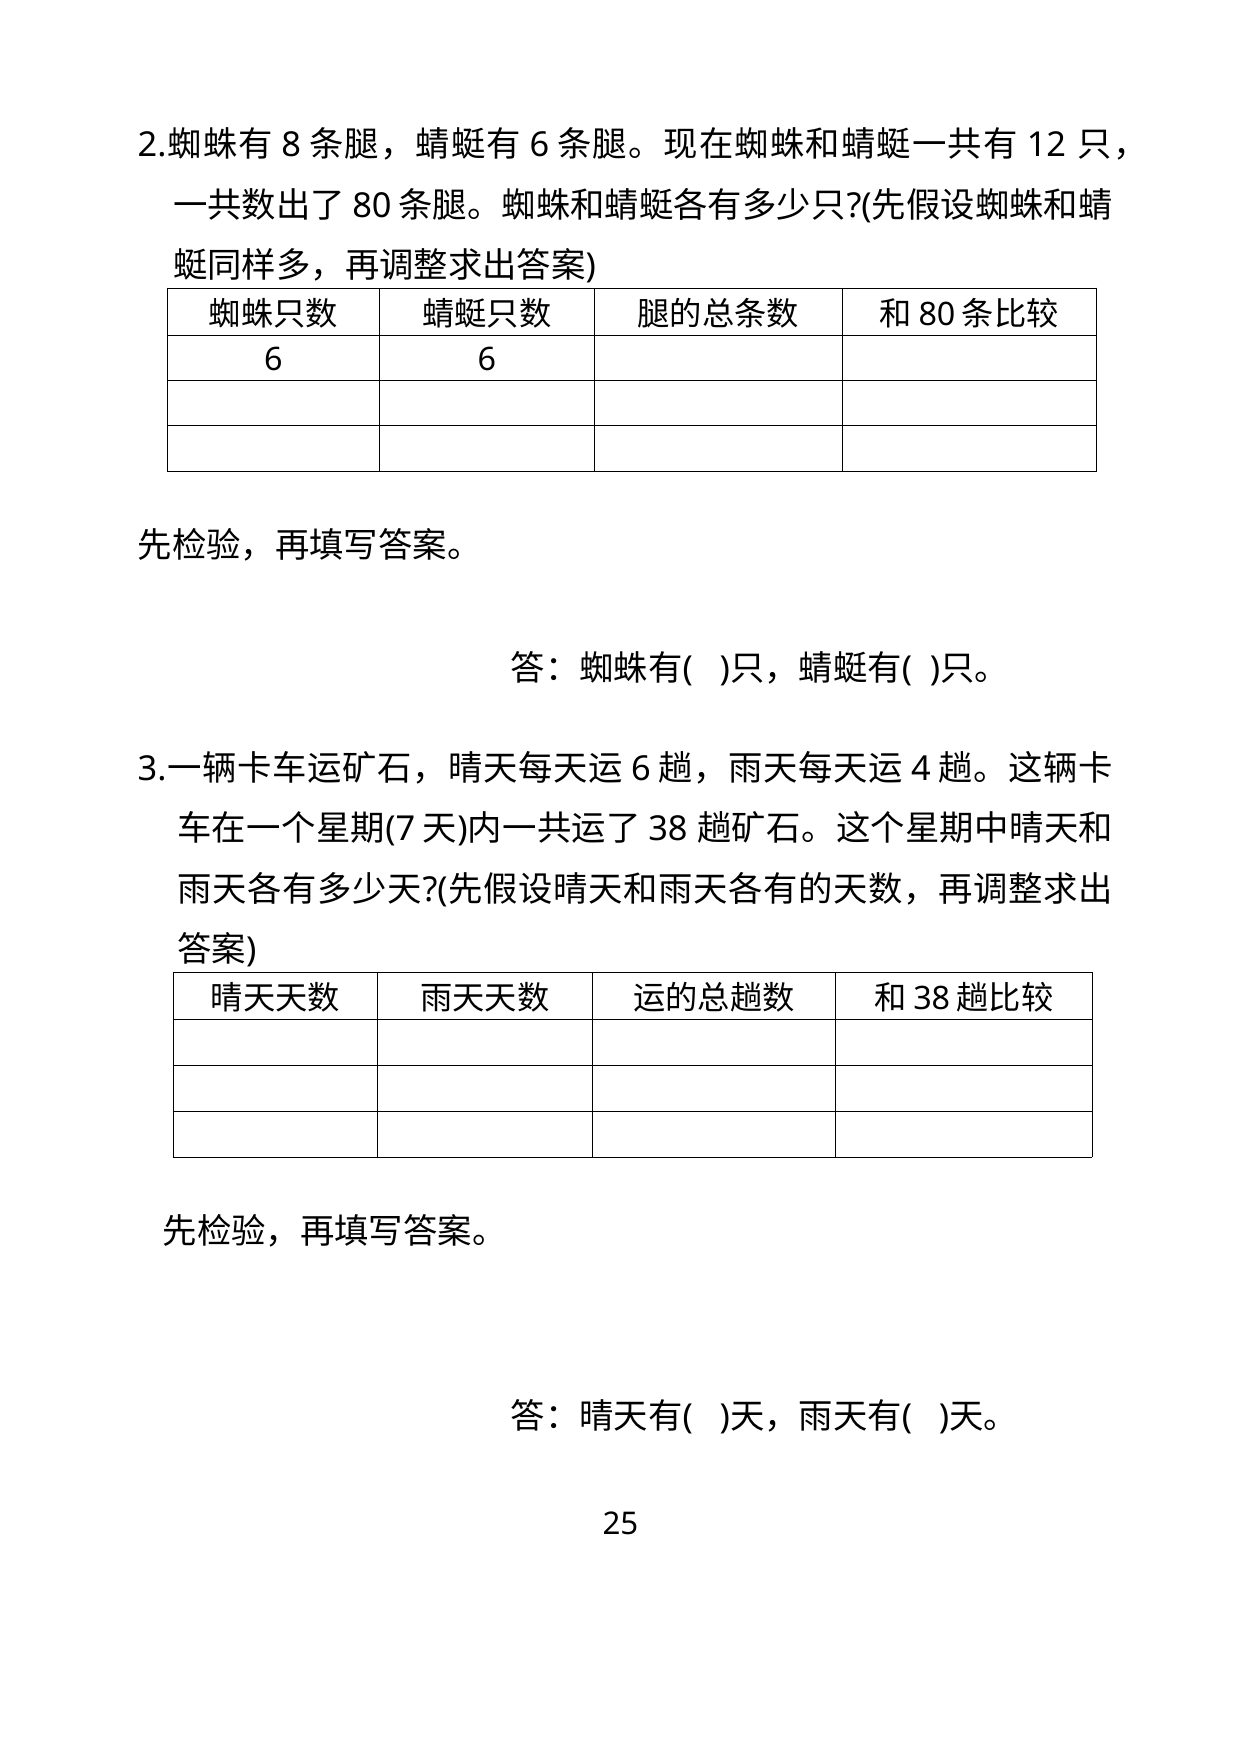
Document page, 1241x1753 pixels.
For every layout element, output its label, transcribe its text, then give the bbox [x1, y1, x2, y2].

table_cell [378, 1061, 592, 1106]
table_cell [595, 425, 842, 469]
table_cell [174, 1107, 377, 1152]
table_cell [843, 334, 1096, 378]
table_cell [836, 1061, 1092, 1106]
table_cell [843, 425, 1096, 469]
table_header 晴天天数 [174, 971, 377, 1014]
text 先检验，再填写答案。 [137, 505, 1113, 566]
text 2.蜘蛛有8条腿，蜻蜓有6条腿。现在蜘蛛和蜻蜓一共有12 只，一共数出了80条腿。蜘蛛和蜻蜓各有多少只?(先假设蜘蛛和蜻蜓同样多，再调整求出答案) [137, 106, 1113, 287]
table_cell [378, 1016, 592, 1060]
table_cell [595, 379, 842, 424]
text 25 [127, 1496, 1113, 1539]
table_cell [593, 1016, 835, 1060]
table_cell [593, 1107, 835, 1152]
table_cell 6 [380, 334, 594, 378]
table_cell [380, 379, 594, 424]
text 先检验，再填写答案。 [162, 1188, 1113, 1248]
table_cell [593, 1061, 835, 1106]
table_cell [836, 1107, 1092, 1152]
table_cell [174, 1016, 377, 1060]
table_header 雨天天数 [378, 971, 592, 1014]
text 答：晴天有( )天，雨天有( )天。 [510, 1373, 1113, 1434]
table_cell [380, 425, 594, 469]
text 答：蜘蛛有( )只，蜻蜓有( )只。 [510, 628, 1113, 689]
table_cell [595, 334, 842, 378]
table_cell 6 [168, 334, 379, 378]
table_cell [174, 1061, 377, 1106]
text 3.一辆卡车运矿石，晴天每天运6趟，雨天每天运4趟。这辆卡车在一个星期(7天)内一共运了38 趟矿石。这个星期中晴天和雨天各有多少天?(先假设晴天和雨天各有的天数，再调整求出答案) [137, 728, 1113, 970]
table_header 蜘蛛只数 [168, 289, 379, 333]
table_cell [843, 379, 1096, 424]
table_cell [836, 1016, 1092, 1060]
table_header 和80条比较 [843, 289, 1096, 333]
table_header 运的总趟数 [593, 971, 835, 1014]
table_header 蜻蜓只数 [380, 289, 594, 333]
table_header 腿的总条数 [595, 289, 842, 333]
table_cell [168, 379, 379, 424]
table_cell [378, 1107, 592, 1152]
table_cell [168, 425, 379, 469]
table_header 和38趟比较 [836, 971, 1092, 1014]
